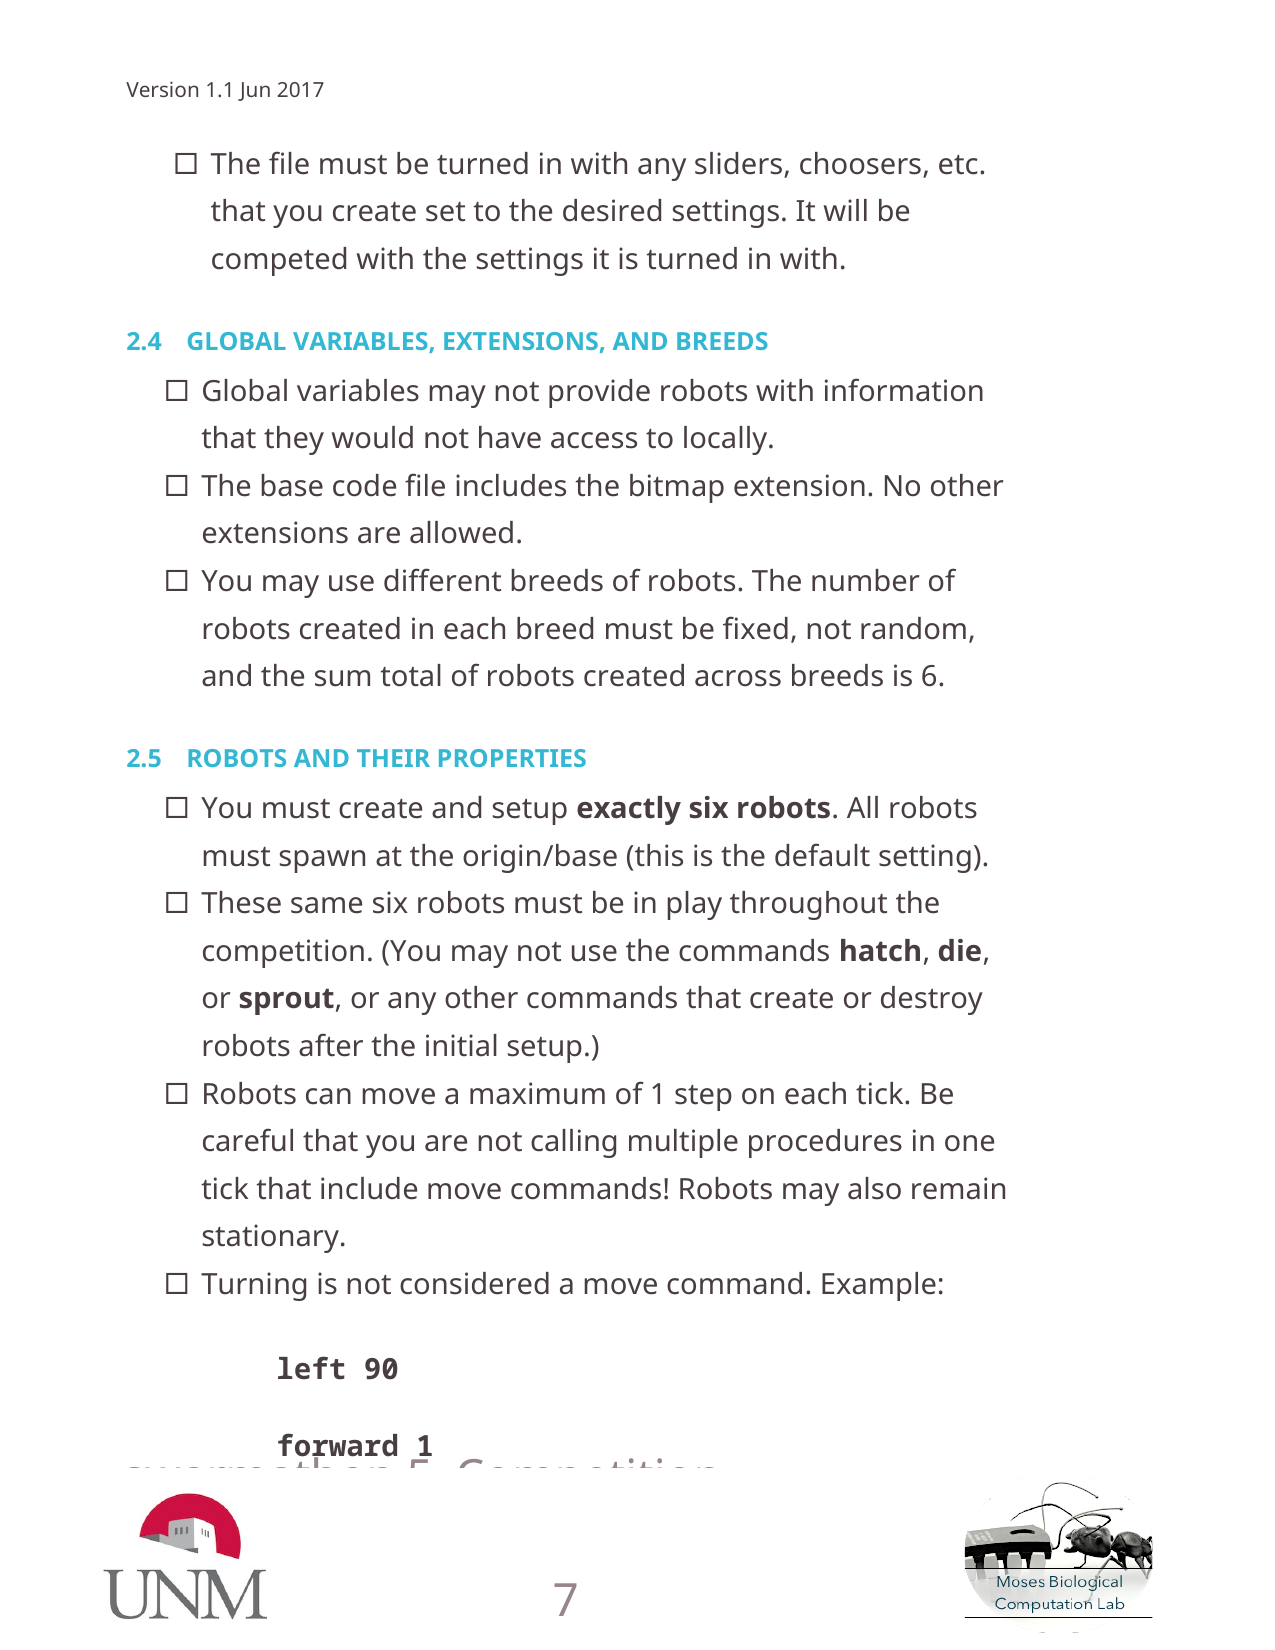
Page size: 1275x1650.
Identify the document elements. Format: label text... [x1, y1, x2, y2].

text forward 1 [126, 1426, 1020, 1465]
picture [102, 1492, 268, 1620]
list You may use different breeds of robots. The number of robots created in each breed must be fixed, not random, and the sum total of robots created across breeds is 6. [163, 560, 1020, 695]
list The file must be turned in with any sliders, choosers, etc. that you create set to the desired settings. It will be competed with the settings it is turned in with. [173, 143, 1020, 278]
list Turning is not considered a move command. Example: [163, 1263, 1020, 1303]
list These same six robots must be in play throughout the competition. (You may not use the commands hatch, die, or sprout, or any other commands that create or destroy robots after the initial setup.) [163, 882, 1020, 1065]
picture [964, 1474, 1153, 1633]
subtitle robots and their properties [126, 741, 1020, 775]
subtitle global variables, extensions, and breeds [126, 323, 1020, 357]
list Robots can move a maximum of 1 step on each tick. Be careful that you are not calling multiple procedures in one tick that include move commands! Robots may also remain stationary. [163, 1073, 1020, 1255]
list Global variables may not provide robots with information that they would not have access to locally. [163, 370, 1020, 457]
list The base code file includes the bitmap extension. No other extensions are allowed. [163, 465, 1020, 552]
list You must create and setup exactly six robots. All robots must spawn at the origin/base (this is the default setting). [163, 787, 1020, 874]
text left 90 [126, 1348, 1020, 1388]
